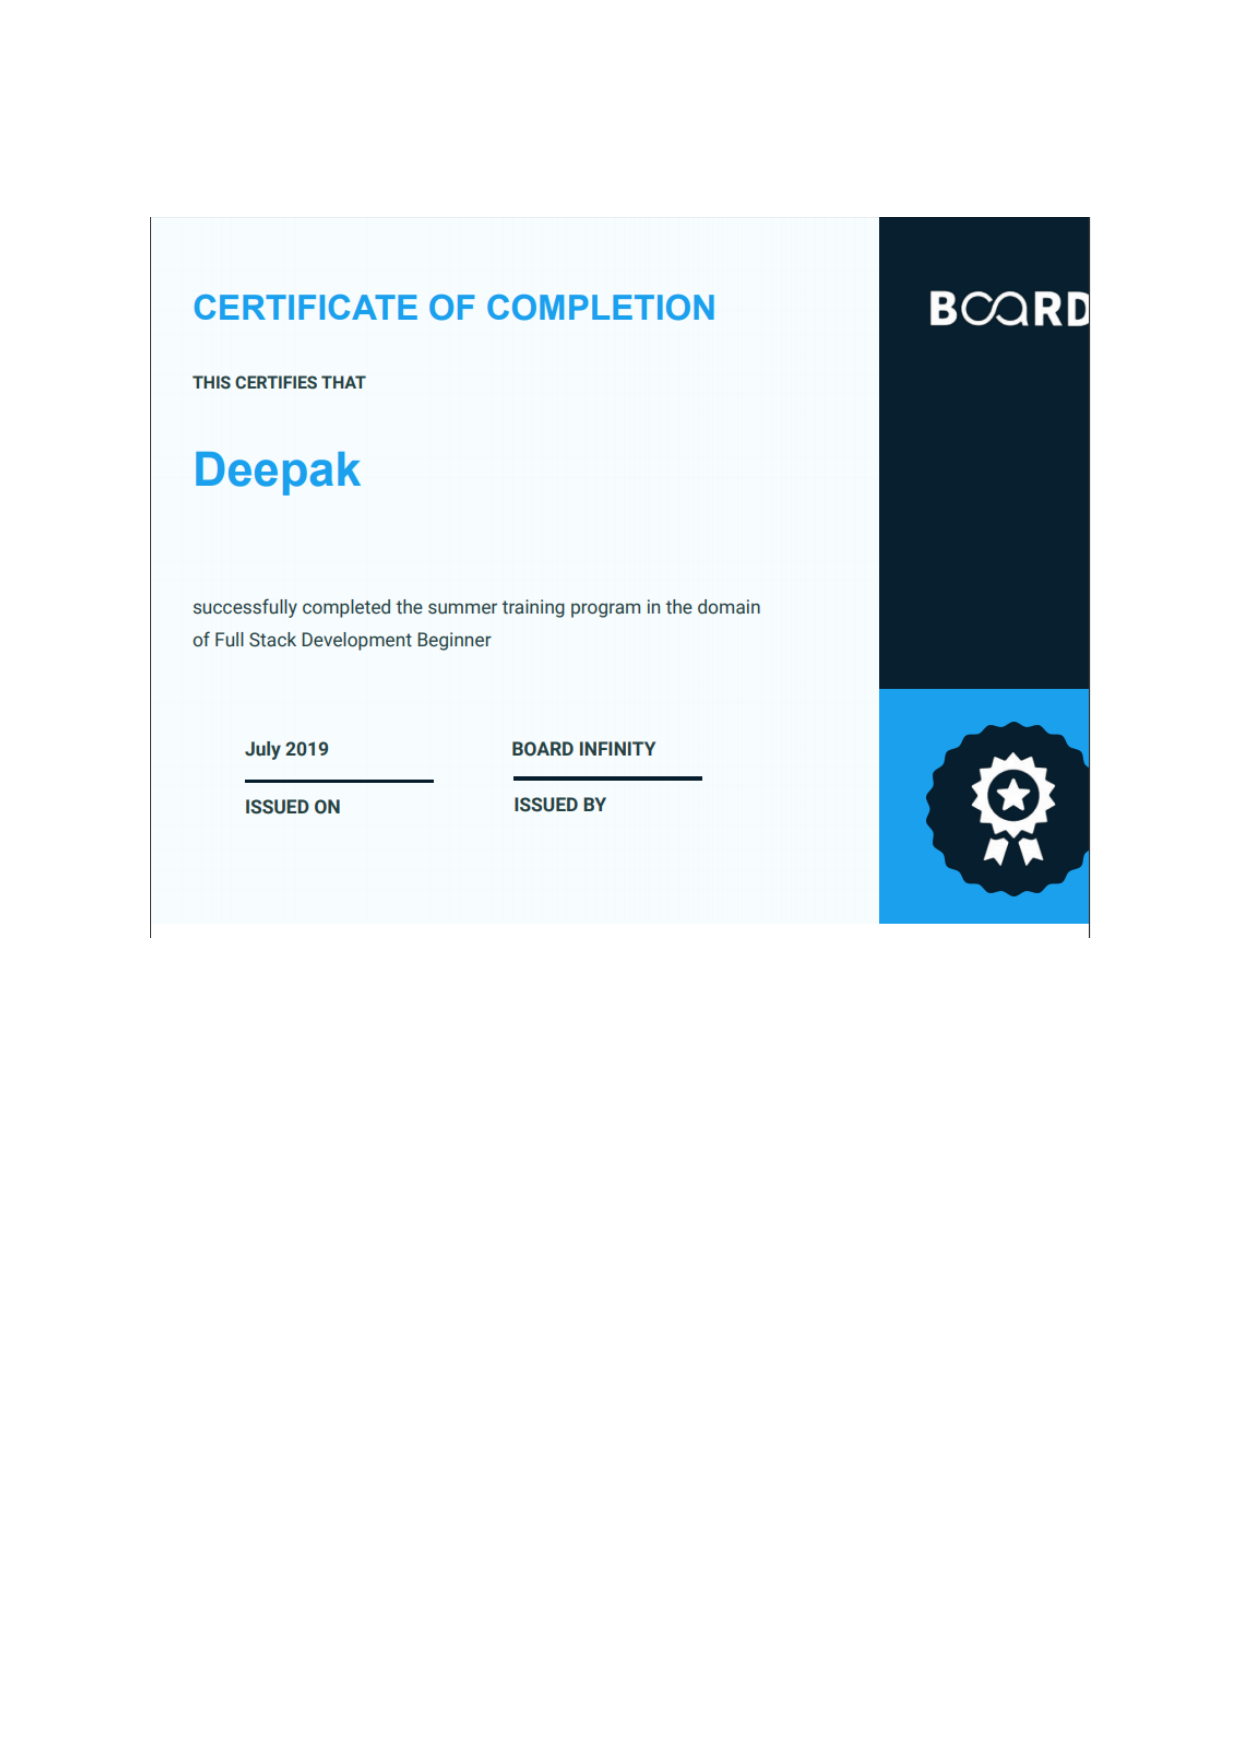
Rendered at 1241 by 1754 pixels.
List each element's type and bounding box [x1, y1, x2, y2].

picture [150, 217, 1091, 938]
